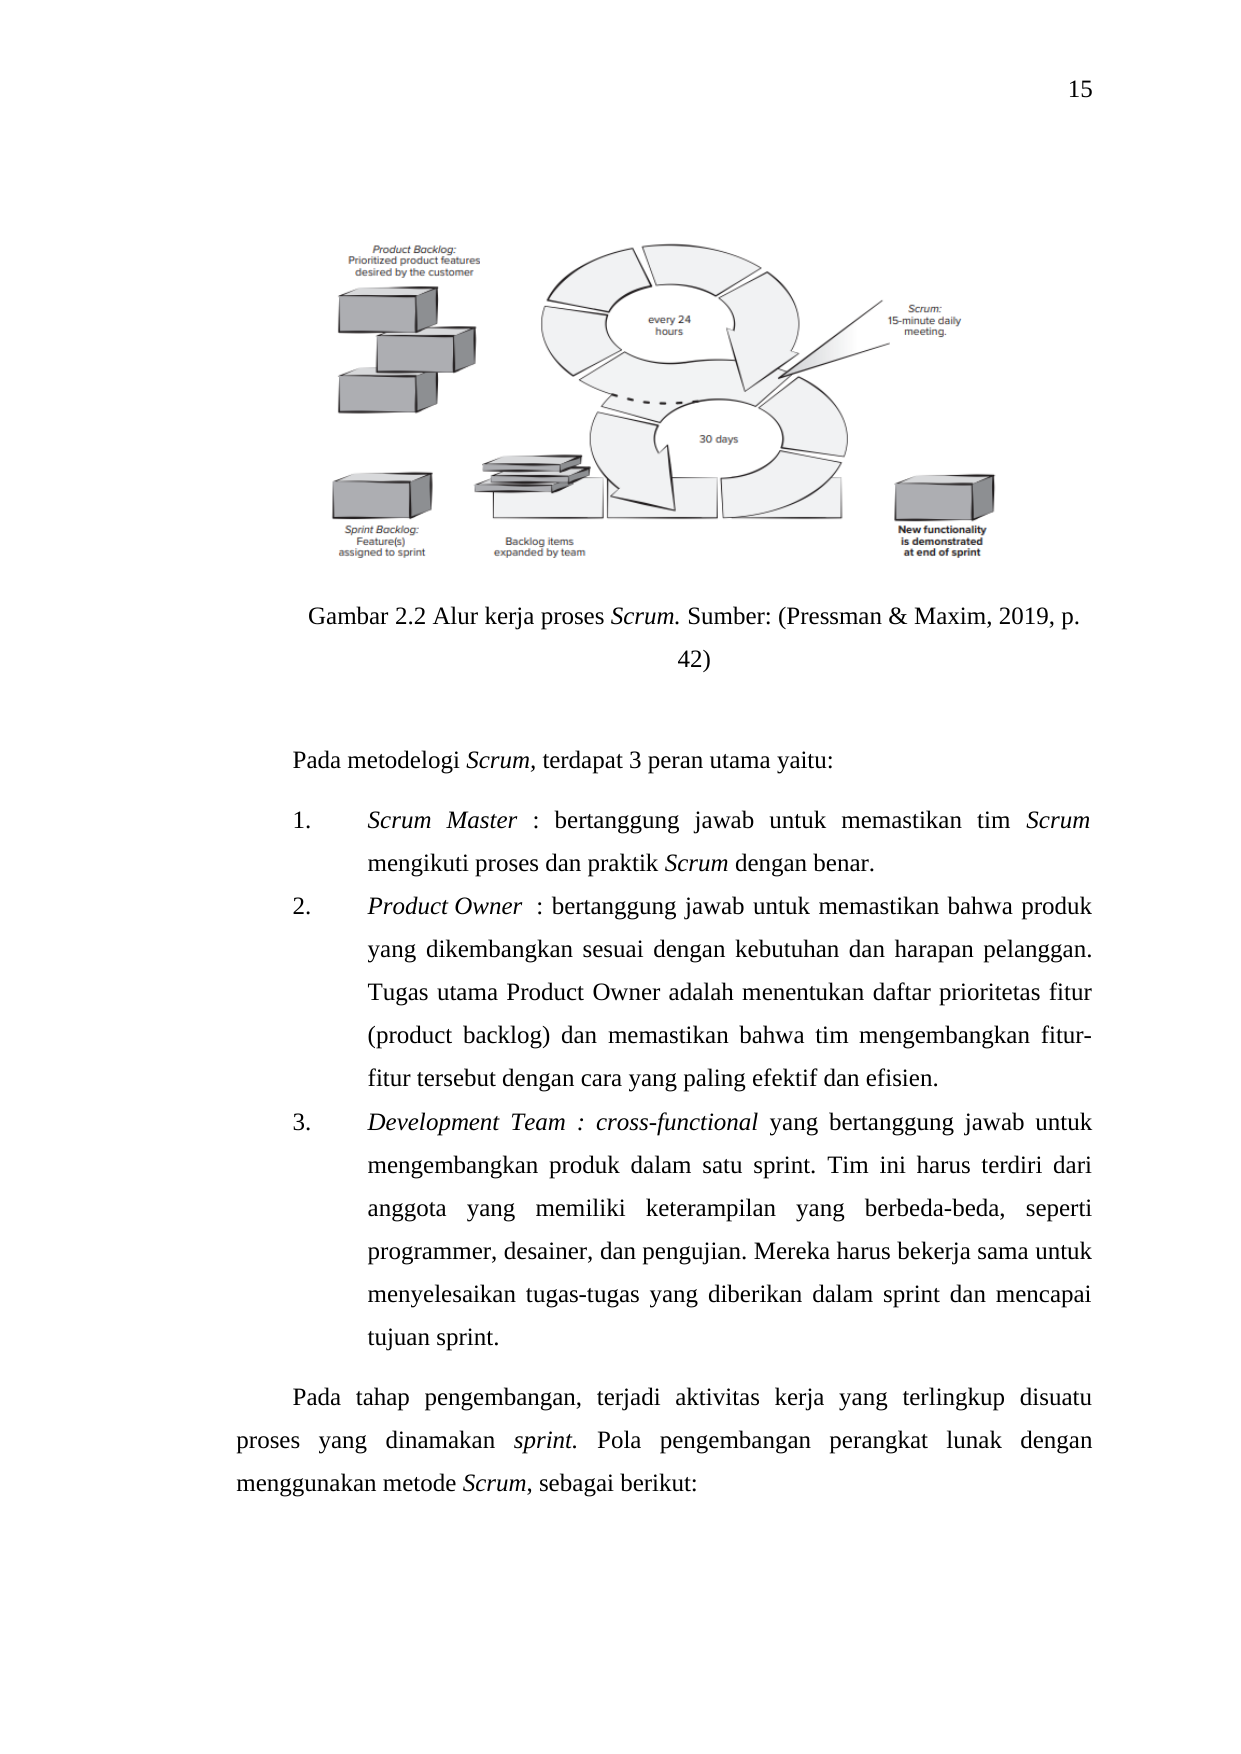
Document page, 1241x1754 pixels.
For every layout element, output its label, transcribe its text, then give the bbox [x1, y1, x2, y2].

text Pada metodelogi Scrum, terdapat 3 peran utama yaitu: [236, 745, 1092, 774]
text Gambar 2.2 Alur kerja proses Scrum. Sumber: [295, 601, 1092, 673]
text Pada tahap pengembangan, terjadi aktivitas kerja yang terlingkup disuatu proses yang dinamakan sprint. Pola pengembangan perangkat lunak dengan menggunakan metode Scrum, sebagai berikut: [236, 1382, 1092, 1497]
picture [310, 238, 1019, 587]
list Scrum Master : bertanggung jawab untuk memastikan tim Scrum mengikuti proses dan praktik Scrum dengan benar. [292, 805, 1092, 877]
list Development Team : cross-functional yang bertanggung jawab untuk mengembangkan produk dalam satu sprint. Tim ini harus terdiri dari anggota yang memiliki keterampilan yang berbeda-beda, seperti programmer, desainer, dan pengujian. Mereka harus bekerja sama untuk menyelesaikan tugas-tugas yang diberikan dalam sprint dan mencapai tujuan sprint. [292, 1107, 1092, 1351]
list Product Owner : bertanggung jawab untuk memastikan bahwa produk yang dikembangkan sesuai dengan kebutuhan dan harapan pelanggan. Tugas utama Product Owner adalah menentukan daftar prioritetas fitur (product backlog) dan memastikan bahwa tim mengembangkan fitur-fitur tersebut dengan cara yang paling efektif dan efisien. [292, 891, 1092, 1092]
